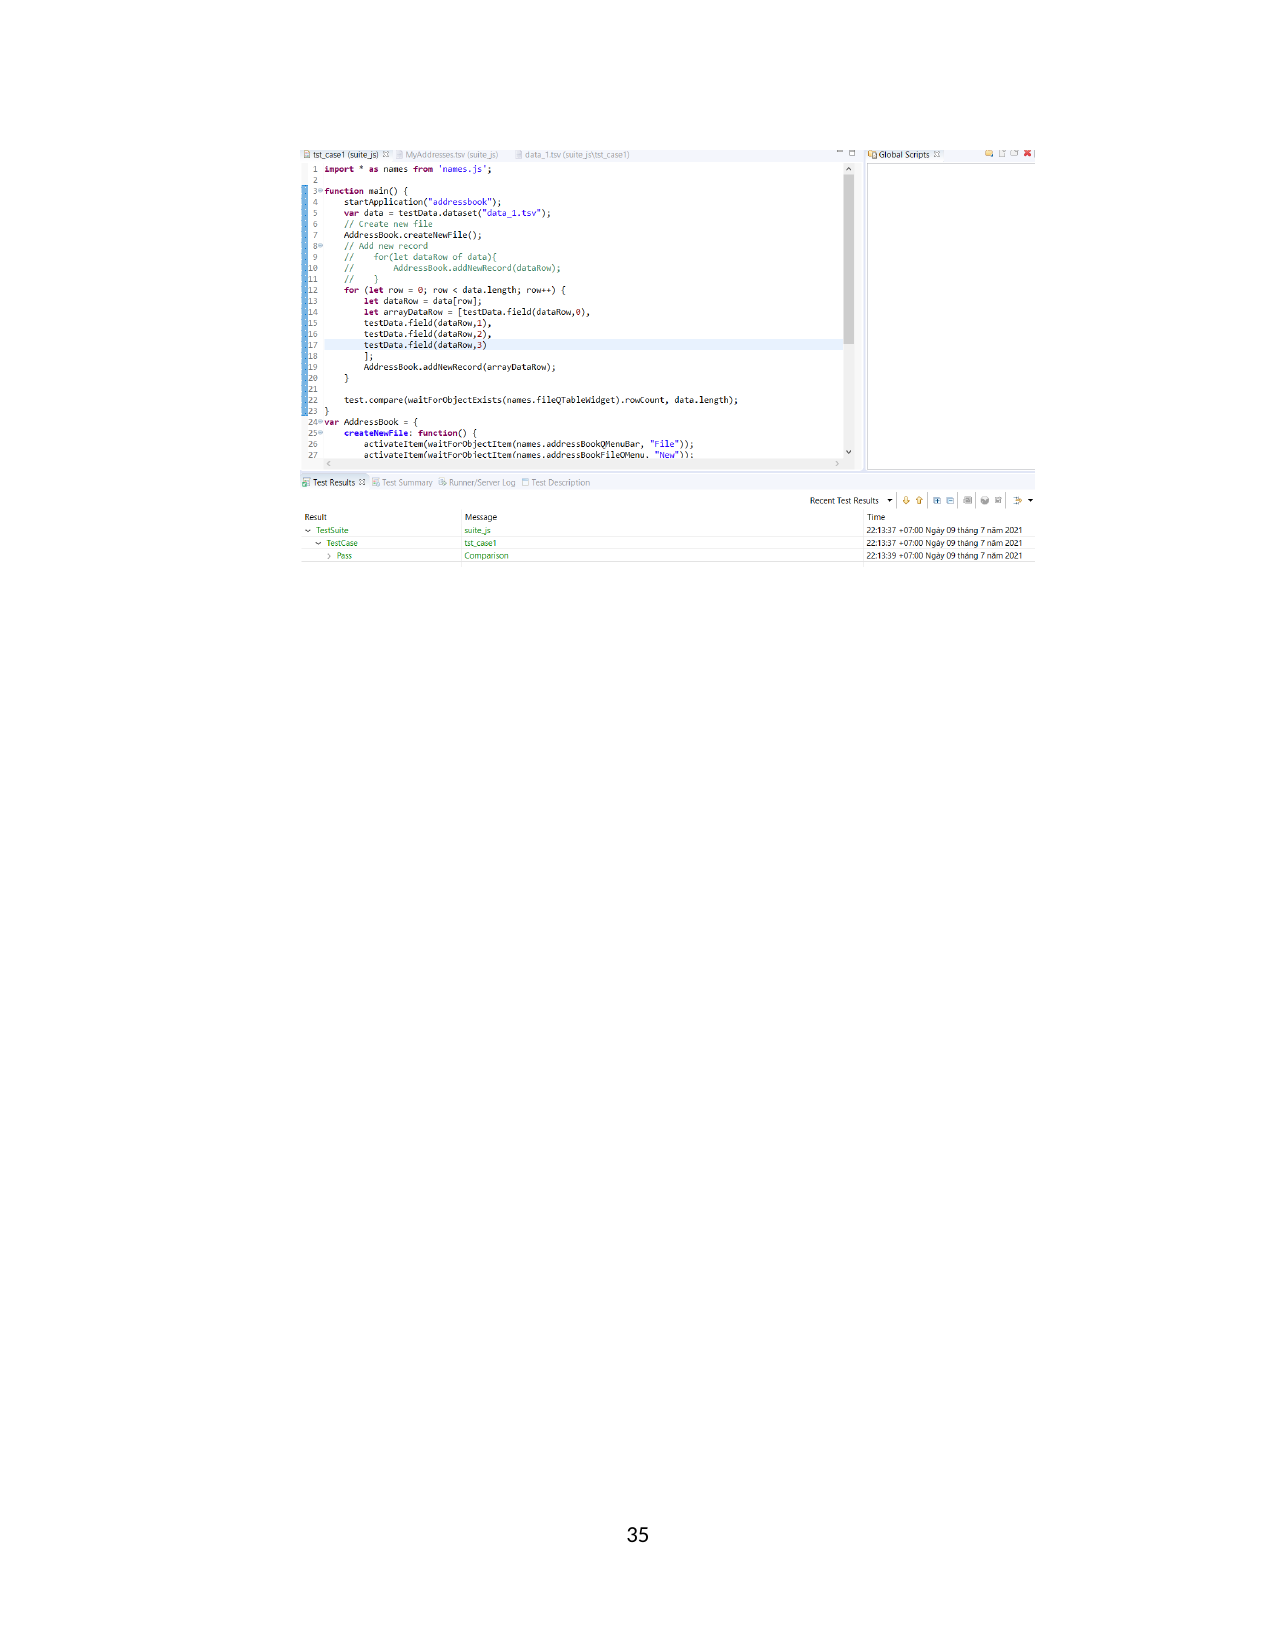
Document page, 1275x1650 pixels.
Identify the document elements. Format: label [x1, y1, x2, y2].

picture [300, 150, 1035, 567]
